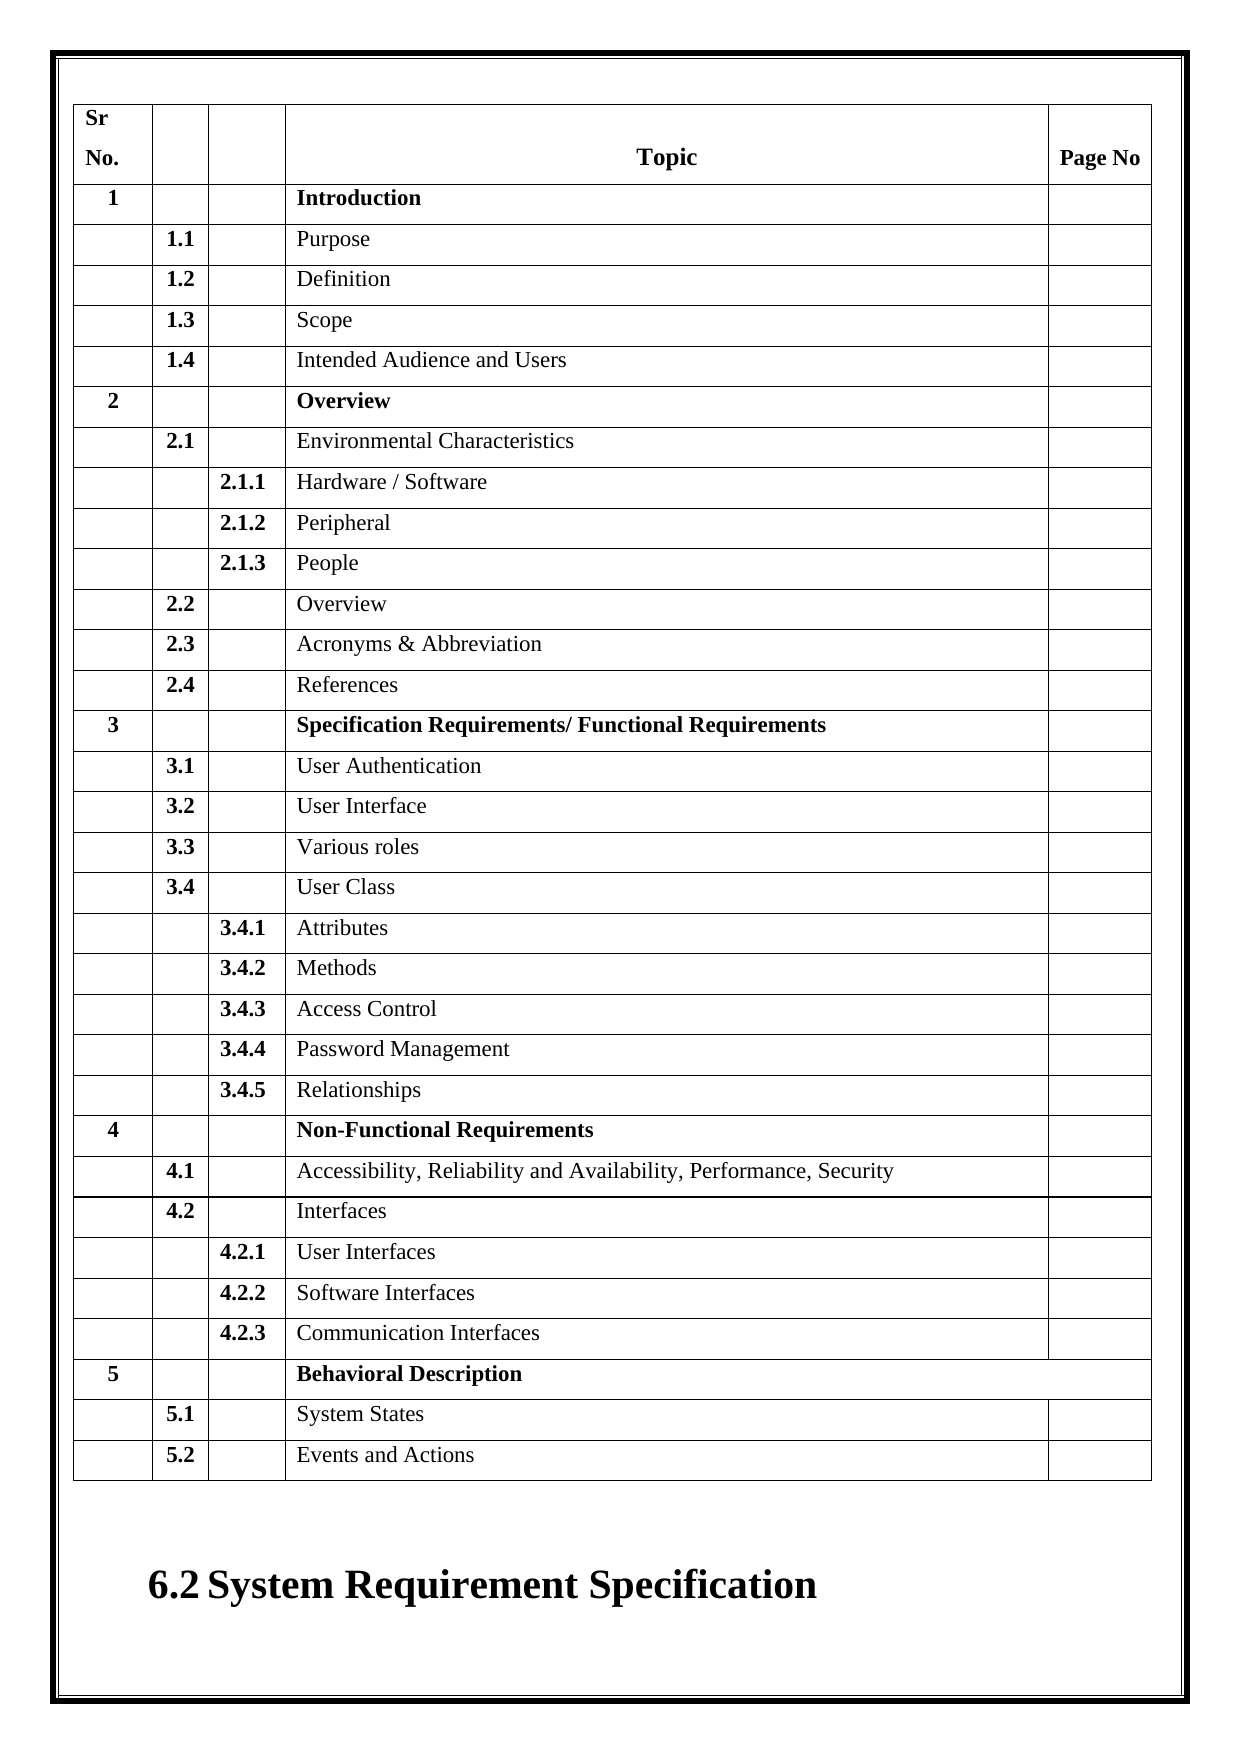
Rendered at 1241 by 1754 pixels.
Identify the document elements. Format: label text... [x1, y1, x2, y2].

table_cell [1049, 1279, 1151, 1318]
table_cell Methods [286, 954, 1048, 994]
table_cell 4.2.1 [209, 1238, 285, 1277]
table_cell [209, 711, 285, 751]
table_cell 5.2 [153, 1441, 208, 1480]
table_cell 2.1.1 [209, 468, 285, 508]
table_cell [74, 590, 152, 629]
table_cell Environmental Characteristics [286, 428, 1048, 467]
table_cell [74, 1400, 152, 1439]
table_cell [74, 792, 152, 832]
table_cell [153, 185, 208, 224]
table_cell Attributes [286, 914, 1048, 953]
table_cell [74, 468, 152, 508]
table_cell [1049, 1441, 1151, 1480]
table_cell [1049, 428, 1151, 467]
table_cell [1049, 225, 1151, 264]
table_cell [74, 1157, 152, 1196]
table_cell [1049, 914, 1151, 953]
table_cell [209, 225, 285, 264]
table_cell [153, 1238, 208, 1277]
table_cell [153, 387, 208, 427]
table_cell [153, 711, 208, 751]
table_cell [1049, 873, 1151, 913]
table_cell 3.3 [153, 833, 208, 872]
table_cell 5 [74, 1360, 152, 1399]
table_cell [74, 1035, 152, 1075]
table_cell [153, 1319, 208, 1358]
table_cell [153, 995, 208, 1034]
table_cell 3.2 [153, 792, 208, 832]
table_cell 2.4 [153, 671, 208, 710]
table_cell [1049, 306, 1151, 346]
table_cell [74, 225, 152, 264]
table_cell [74, 630, 152, 670]
table_cell [74, 1198, 152, 1237]
table_cell [1049, 1238, 1151, 1277]
table_cell Software Interfaces [286, 1279, 1048, 1318]
table_cell [153, 954, 208, 994]
table_cell [74, 347, 152, 386]
table_cell [153, 1076, 208, 1115]
table_cell 4.1 [153, 1157, 208, 1196]
table_cell [153, 1035, 208, 1075]
table_header [209, 105, 285, 183]
table_cell Overview [286, 387, 1048, 427]
table_cell 4.2 [153, 1198, 208, 1237]
table_header [153, 105, 208, 183]
table_cell [209, 266, 285, 305]
table_cell 4 [74, 1116, 152, 1156]
list System Requirement Specification [148, 1559, 1122, 1607]
table_cell [153, 468, 208, 508]
table_header Page No [1049, 105, 1151, 183]
table_cell [1049, 1035, 1151, 1075]
table_cell [209, 1157, 285, 1196]
table_cell [1049, 954, 1151, 994]
table_cell [209, 833, 285, 872]
table_cell [74, 752, 152, 791]
table_cell [209, 590, 285, 629]
table_cell [1049, 1198, 1151, 1237]
table_cell 1.1 [153, 225, 208, 264]
table_cell [74, 1238, 152, 1277]
table_cell Interfaces [286, 1198, 1048, 1237]
table_cell [153, 914, 208, 953]
table_cell [153, 549, 208, 589]
table_cell [1049, 1400, 1151, 1439]
table_cell 2 [74, 387, 152, 427]
table_cell [74, 509, 152, 548]
table_cell 2.1.3 [209, 549, 285, 589]
table_cell 2.2 [153, 590, 208, 629]
table_cell [209, 1360, 285, 1399]
table_cell Relationships [286, 1076, 1048, 1115]
table_cell [74, 266, 152, 305]
table_cell [74, 914, 152, 953]
table_cell [1049, 1116, 1151, 1156]
table_cell 4.2.2 [209, 1279, 285, 1318]
table_cell Communication Interfaces [286, 1319, 1048, 1358]
table_cell [74, 954, 152, 994]
table_cell [209, 630, 285, 670]
table_cell 4.2.3 [209, 1319, 285, 1358]
table_cell [209, 1198, 285, 1237]
table_cell [74, 1279, 152, 1318]
table_cell 2.1.2 [209, 509, 285, 548]
table_cell [1049, 1076, 1151, 1115]
table_cell [1049, 630, 1151, 670]
table_cell [1049, 266, 1151, 305]
table_header Sr No. [74, 105, 152, 183]
table_cell [1049, 671, 1151, 710]
table_cell [74, 1441, 152, 1480]
table_cell Intended Audience and Users [286, 347, 1048, 386]
table_cell [74, 873, 152, 913]
table_cell [209, 347, 285, 386]
table_cell [209, 185, 285, 224]
table_cell [1049, 590, 1151, 629]
table_cell [74, 1319, 152, 1358]
table_cell [209, 1400, 285, 1439]
table_cell Introduction [286, 185, 1048, 224]
table_header Topic [286, 105, 1048, 183]
table_cell [1049, 995, 1151, 1034]
table_cell 3.4.4 [209, 1035, 285, 1075]
table_cell [209, 873, 285, 913]
table_cell [153, 1360, 208, 1399]
table_cell [153, 1279, 208, 1318]
table_cell 1.3 [153, 306, 208, 346]
table_cell [74, 306, 152, 346]
table_cell [1049, 792, 1151, 832]
table_cell Scope [286, 306, 1048, 346]
table_cell References [286, 671, 1048, 710]
table_cell 3.4.3 [209, 995, 285, 1034]
table_cell 2.1 [153, 428, 208, 467]
table_cell [1049, 347, 1151, 386]
table_cell User Interface [286, 792, 1048, 832]
table_cell [209, 671, 285, 710]
table_cell Peripheral [286, 509, 1048, 548]
table_cell [209, 792, 285, 832]
table_cell [1049, 185, 1151, 224]
table_cell [209, 428, 285, 467]
table_cell 1 [74, 185, 152, 224]
table_cell [1049, 509, 1151, 548]
table_cell Acronyms & Abbreviation [286, 630, 1048, 670]
table_cell [1049, 752, 1151, 791]
table_cell 3.4.2 [209, 954, 285, 994]
table_cell Non-Functional Requirements [286, 1116, 1048, 1156]
table_cell System States [286, 1400, 1048, 1439]
table_cell [1049, 833, 1151, 872]
table_cell [1049, 468, 1151, 508]
table_cell [153, 1116, 208, 1156]
table_cell 3.4 [153, 873, 208, 913]
table_cell 5.1 [153, 1400, 208, 1439]
table_cell User Authentication [286, 752, 1048, 791]
table_cell Access Control [286, 995, 1048, 1034]
table_cell 3 [74, 711, 152, 751]
table_cell [1049, 1157, 1151, 1196]
table_cell [209, 752, 285, 791]
table_cell User Interfaces [286, 1238, 1048, 1277]
table_cell Events and Actions [286, 1441, 1048, 1480]
table_cell Overview [286, 590, 1048, 629]
table_cell 3.4.5 [209, 1076, 285, 1115]
table_cell [74, 671, 152, 710]
table_cell [1049, 549, 1151, 589]
table_cell [209, 1441, 285, 1480]
table_cell Definition [286, 266, 1048, 305]
table_cell [209, 306, 285, 346]
table_cell [74, 549, 152, 589]
table_cell 2.3 [153, 630, 208, 670]
table_cell 3.4.1 [209, 914, 285, 953]
table_cell [209, 387, 285, 427]
table_cell 3.1 [153, 752, 208, 791]
table_cell [1049, 387, 1151, 427]
table_cell Various roles [286, 833, 1048, 872]
table_cell People [286, 549, 1048, 589]
table_cell [74, 1076, 152, 1115]
table_cell Accessibility, Reliability and Availability, Performance, Security [286, 1157, 1048, 1196]
table_cell Password Management [286, 1035, 1048, 1075]
table_cell [74, 833, 152, 872]
table_cell [1049, 711, 1151, 751]
table_cell Behavioral Description [286, 1360, 1151, 1399]
table_cell User Class [286, 873, 1048, 913]
table_cell 1.2 [153, 266, 208, 305]
table_cell [153, 509, 208, 548]
table_cell [74, 428, 152, 467]
table_cell Specification Requirements/ Functional Requirements [286, 711, 1048, 751]
table_cell 1.4 [153, 347, 208, 386]
table_cell [1049, 1319, 1151, 1358]
table_cell [74, 995, 152, 1034]
table_cell Hardware / Software [286, 468, 1048, 508]
table_cell [209, 1116, 285, 1156]
table_cell Purpose [286, 225, 1048, 264]
